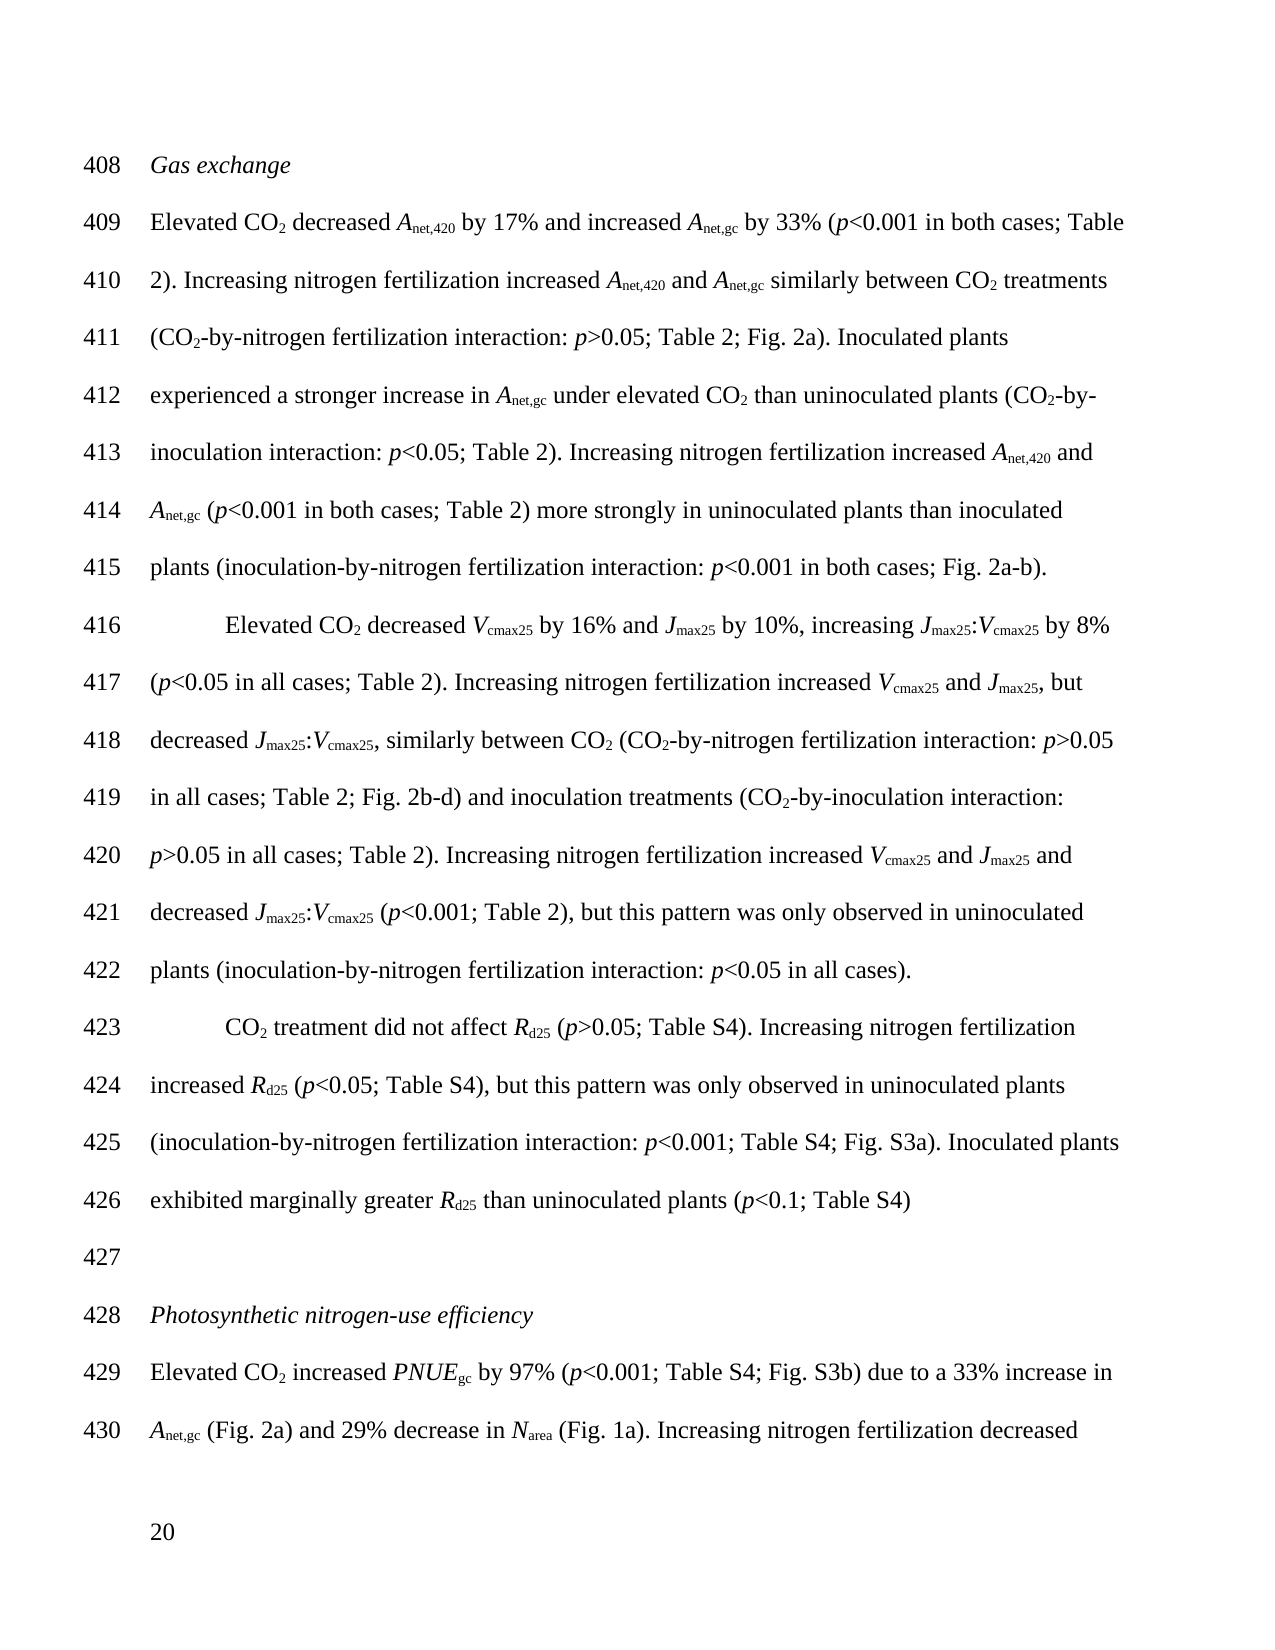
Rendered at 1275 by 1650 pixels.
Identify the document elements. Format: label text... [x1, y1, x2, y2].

text Photosynthetic nitrogen-use efficiency [150, 1300, 1125, 1329]
text Elevated CO2 decreased Anet,420 by 17% and increased Anet,gc by 33% (p<0.001 in both cases; Table 2). Increasing nitrogen fertilization increased Anet,420 and Anet,gc similarly between CO2 treatments (CO2-by-nitrogen fertilization interaction: p>0.05; Table 2; Fig. 2a). Inoculated plants experienced a stronger increase in Anet,gc under elevated CO2 than uninoculated plants (CO2-by-inoculation interaction: p<0.05; Table 2). Increasing nitrogen fertilization increased Anet,420 and Anet,gc (p<0.001 in both cases; Table 2) more strongly in uninoculated plants than inoculated plants (inoculation-by-nitrogen fertilization interaction: p<0.001 in both cases; Fig. 2a-b). [150, 207, 1125, 581]
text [150, 1357, 1125, 1444]
text Gas exchange [150, 150, 1125, 179]
text CO2 treatment did not affect Rd25 (p>0.05; Table S4). Increasing nitrogen fertilization increased Rd25 (p<0.05; Table S4), but this pattern was only observed in uninoculated plants (inoculation-by-nitrogen fertilization interaction: p<0.001; Table S4; Fig. S3a). Inoculated plants exhibited marginally greater Rd25 than uninoculated plants (p<0.1; Table S4) [150, 1012, 1125, 1214]
text Elevated CO2 decreased Vcmax25 by 16% and Jmax25 by 10%, increasing Jmax25:Vcmax25 by 8% (p<0.05 in all cases; Table 2). Increasing nitrogen fertilization increased Vcmax25 and Jmax25, but decreased Jmax25:Vcmax25, similarly between CO2 (CO2-by-nitrogen fertilization interaction: p>0.05 in all cases; Table 2; Fig. 2b-d) and inoculation treatments (CO2-by-inoculation interaction: p>0.05 in all cases; Table 2). Increasing nitrogen fertilization increased Vcmax25 and Jmax25 and decreased Jmax25:Vcmax25 (p<0.001; Table 2), but this pattern was only observed in uninoculated plants (inoculation-by-nitrogen fertilization interaction: p<0.05 in all cases). [150, 610, 1125, 984]
